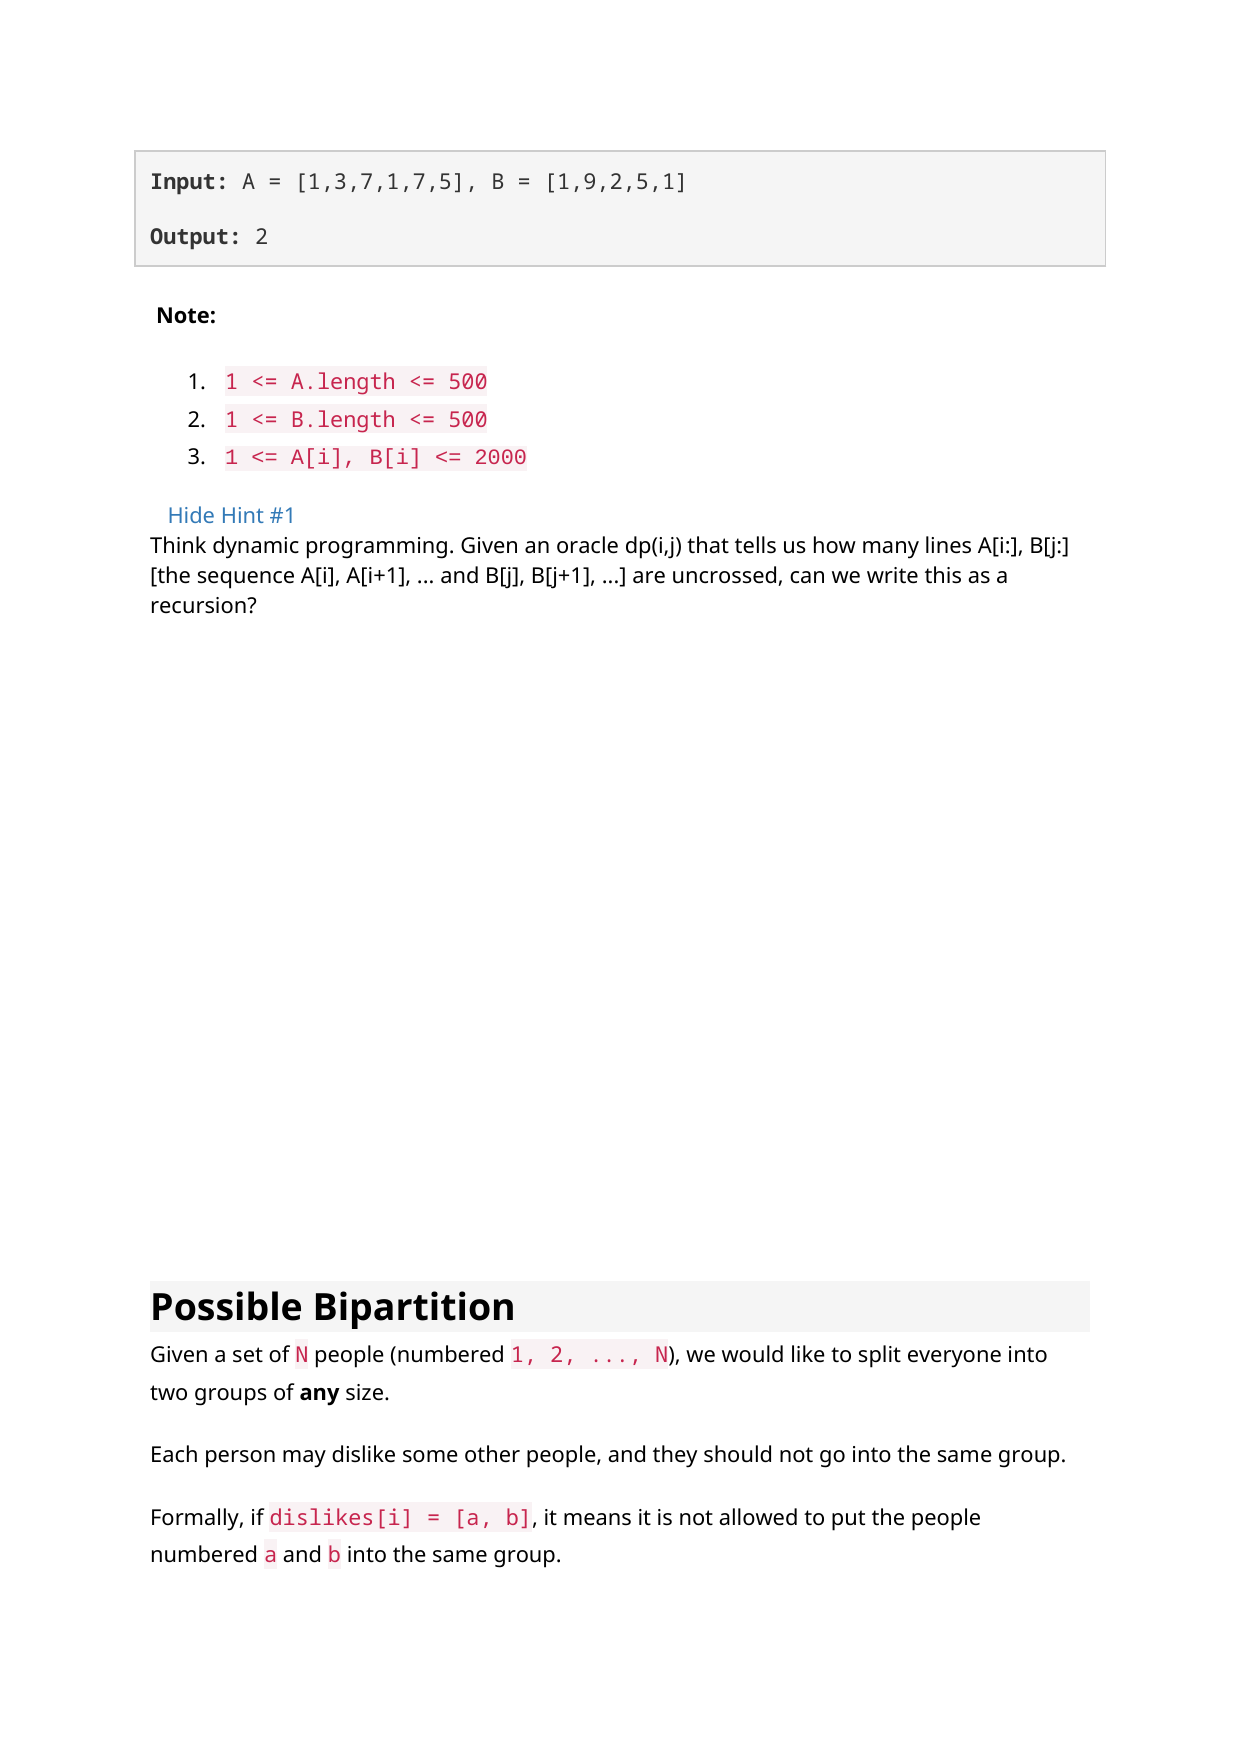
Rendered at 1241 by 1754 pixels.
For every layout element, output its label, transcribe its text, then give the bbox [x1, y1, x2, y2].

text Hide Hint #1 [150, 500, 1090, 530]
text Note: [150, 292, 1090, 329]
text Input: A = [1,3,7,1,7,5], B = [1,9,2,5,1] [136, 152, 1105, 196]
text Think dynamic programming. Given an oracle dp(i,j) that tells us how many lines A[i:], B[j:] [the sequence A[i], A[i+1], ... and B[j], B[j+1], ...] are uncrossed, can we write this as a recursion? [150, 530, 1090, 619]
text Output: 2 [136, 205, 1105, 265]
text Given a set of N people (numbered 1, 2, ..., N), we would like to split everyone into two groups of any size. [150, 1332, 1090, 1407]
text Formally, if dislikes[i] = [a, b], it means it is not allowed to put the people numbered a and b into the same group. [150, 1494, 1090, 1569]
text Possible Bipartition [150, 1281, 1090, 1332]
list 1 <= B.length <= 500 [187, 396, 1090, 433]
text Each person may dislike some other people, and they should not go into the same group. [150, 1432, 1090, 1469]
list 1 <= A.length <= 500 [187, 358, 1090, 396]
list 1 <= A[i], B[i] <= 2000 [187, 433, 1090, 471]
